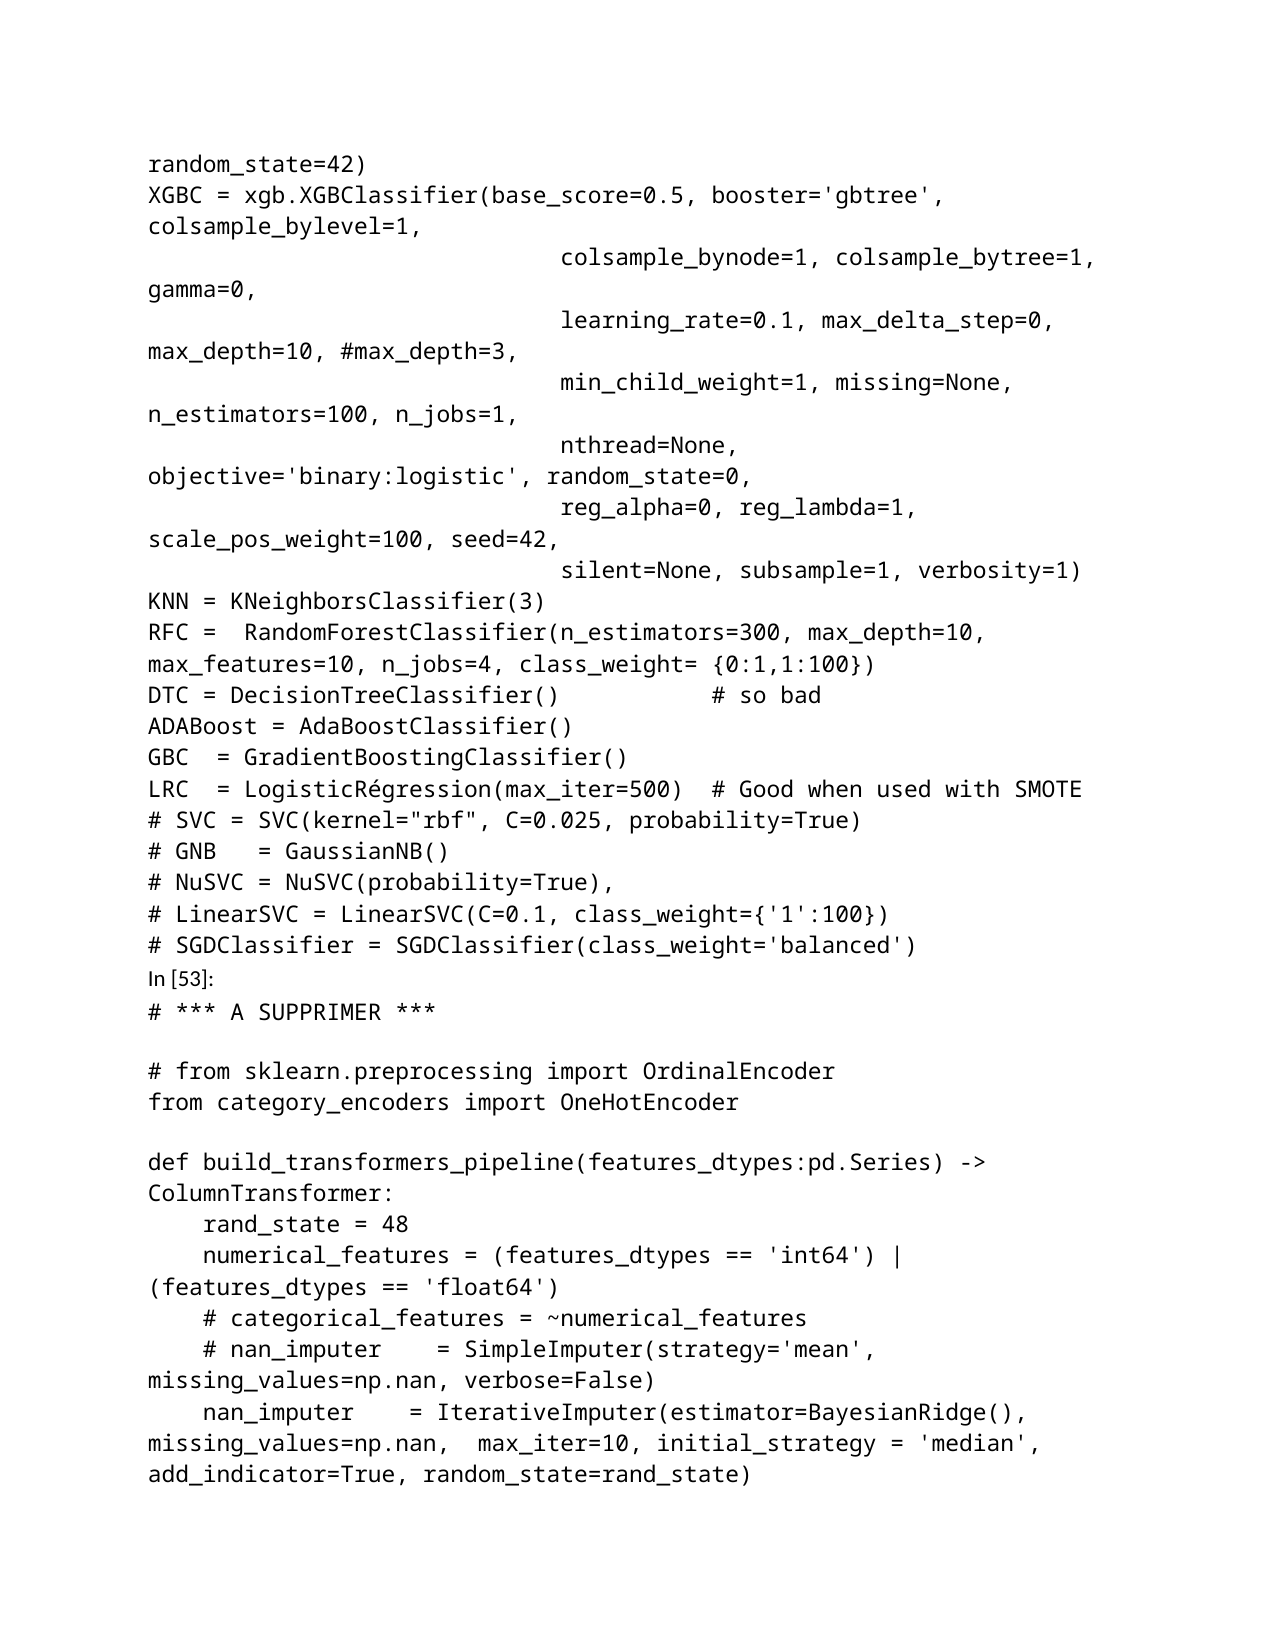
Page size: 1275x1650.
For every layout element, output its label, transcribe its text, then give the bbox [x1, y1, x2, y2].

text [148, 148, 1127, 960]
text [148, 996, 1127, 1489]
text In [53]: [148, 964, 1127, 992]
